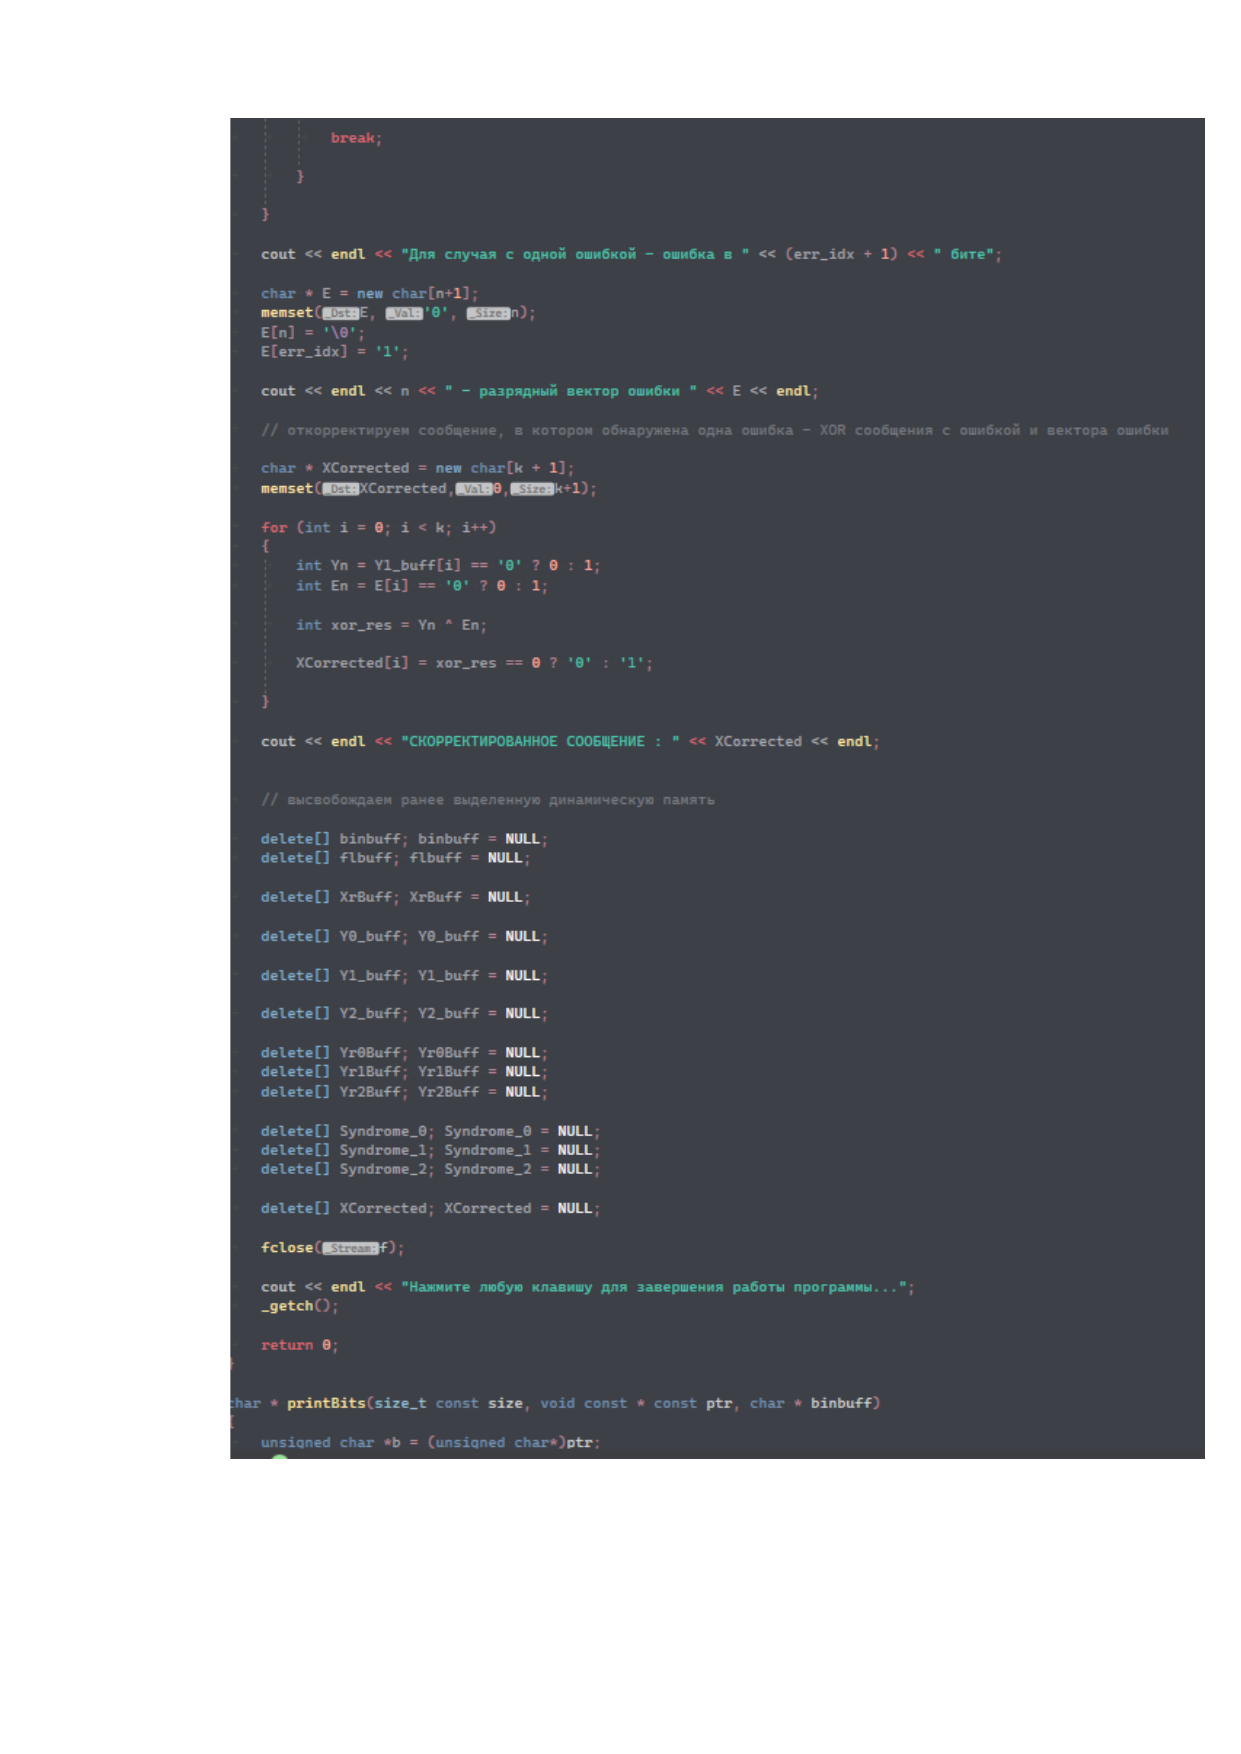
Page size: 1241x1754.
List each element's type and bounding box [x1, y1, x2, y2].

picture [230, 118, 1205, 1459]
